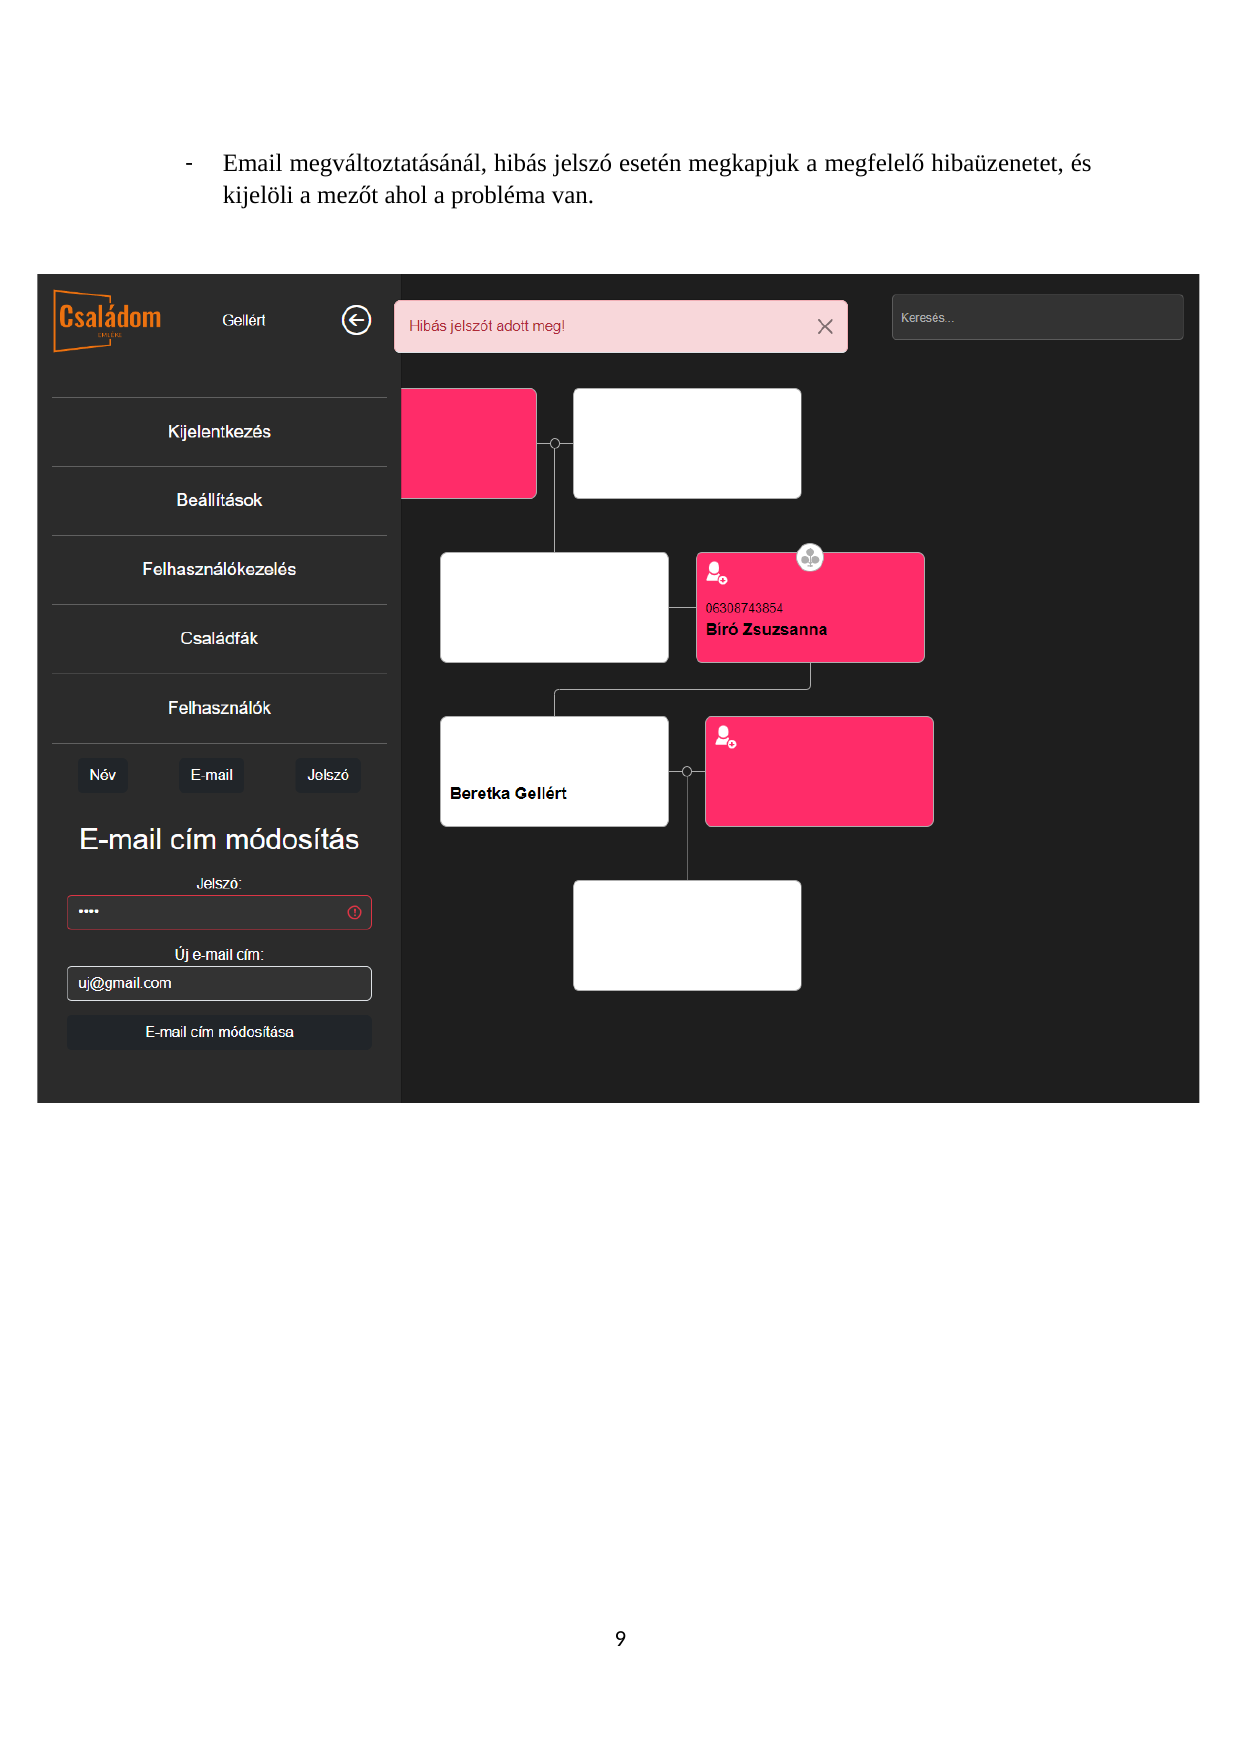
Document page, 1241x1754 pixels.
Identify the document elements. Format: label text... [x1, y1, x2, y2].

list Email megváltoztatásánál, hibás jelszó esetén megkapjuk a megfelelő hibaüzenetet, és kijelöli a mezőt ahol a probléma van. [185, 148, 1093, 209]
picture [37, 274, 1199, 1103]
